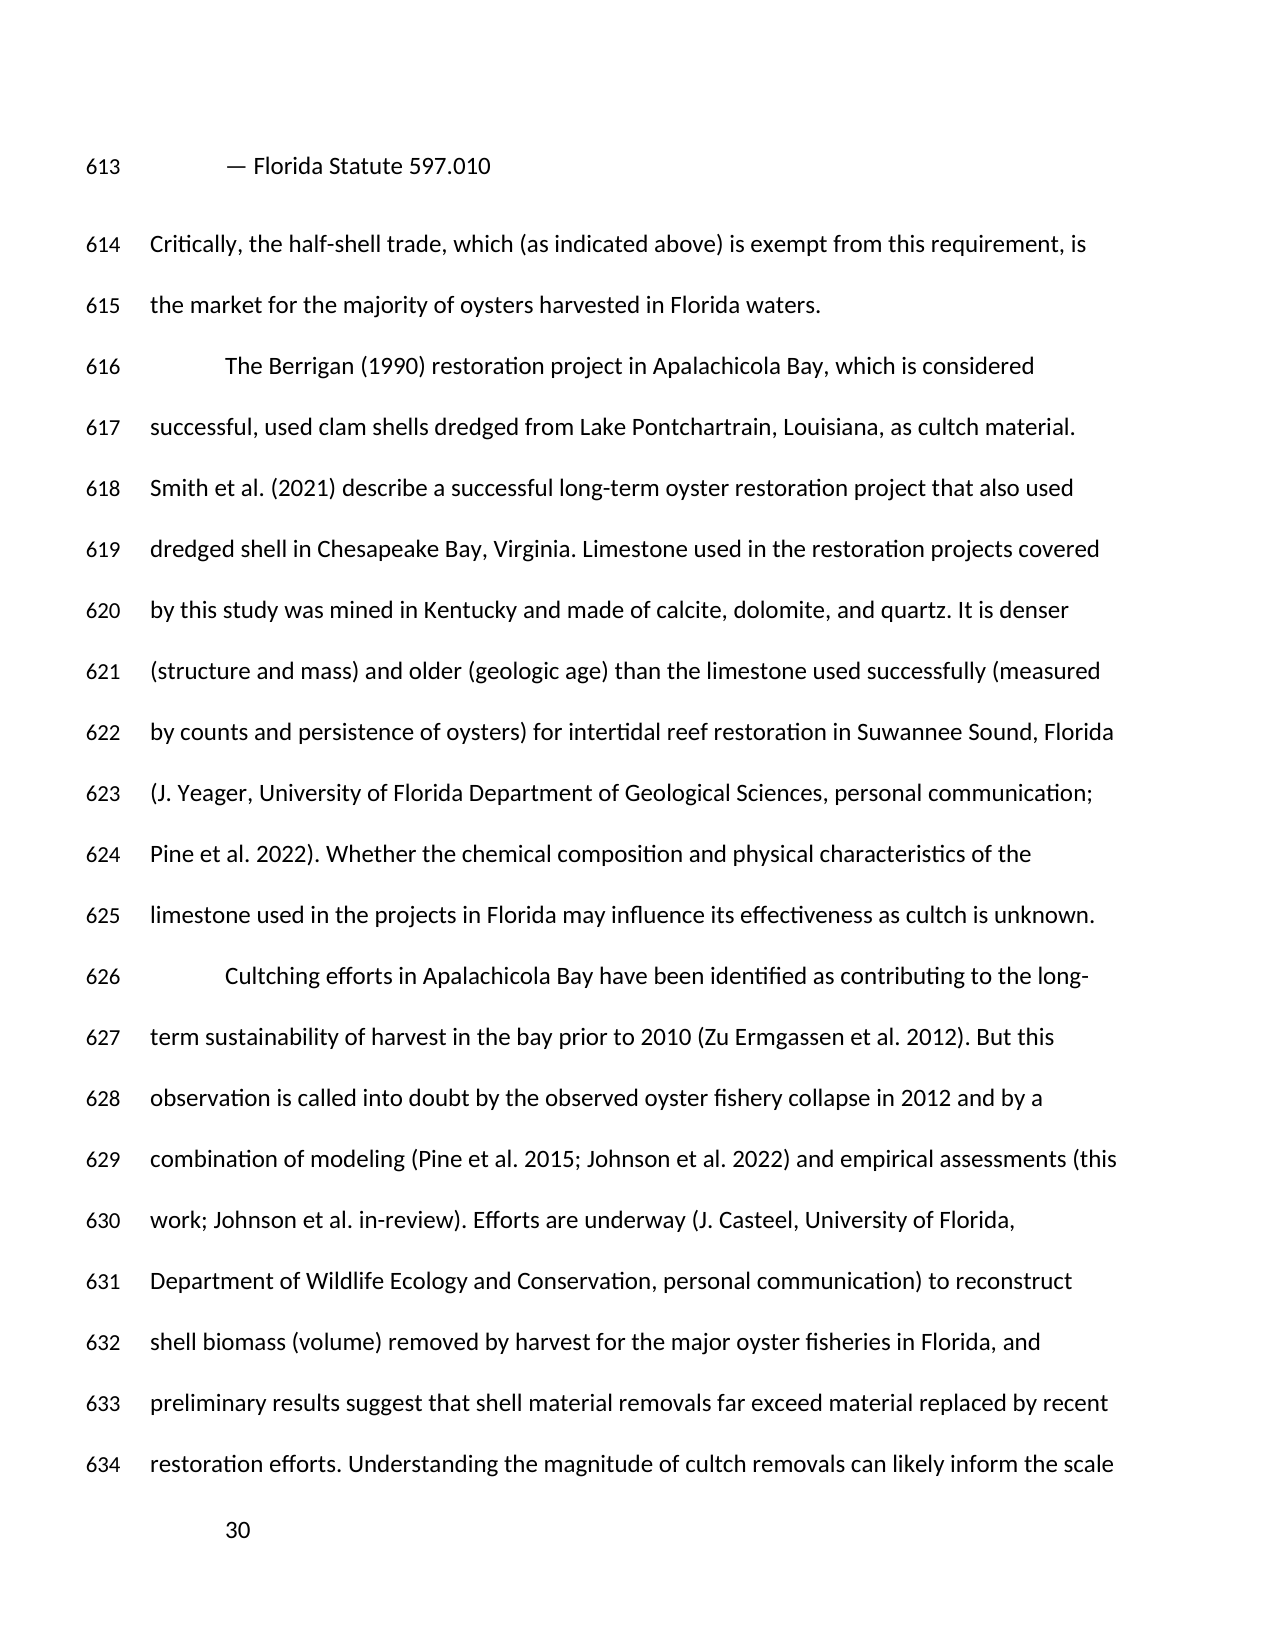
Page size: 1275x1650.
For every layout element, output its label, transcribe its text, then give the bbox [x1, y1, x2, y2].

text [150, 960, 1125, 1479]
text Critically, the half-shell trade, which (as indicated above) is exempt from this requirement, is the market for the majority of oysters harvested in Florida waters. [150, 228, 1125, 319]
text — Florida Statute 597.010 [225, 150, 1050, 181]
text The Berrigan (1990) restoration project in Apalachicola Bay, which is considered successful, used clam shells dredged from Lake Pontchartrain, Louisiana, as cultch material. Smith et al. (2021) describe a successful long-term oyster restoration project that also used dredged shell in Chesapeake Bay, Virginia. Limestone used in the restoration projects covered by this study was mined in Kentucky and made of calcite, dolomite, and quartz. It is denser (structure and mass) and older (geologic age) than the limestone used successfully (measured by counts and persistence of oysters) for intertidal reef restoration in Suwannee Sound, Florida (J. Yeager, University of Florida Department of Geological Sciences, personal communication; Pine et al. 2022). Whether the chemical composition and physical characteristics of the limestone used in the projects in Florida may influence its effectiveness as cultch is unknown. [150, 350, 1125, 930]
